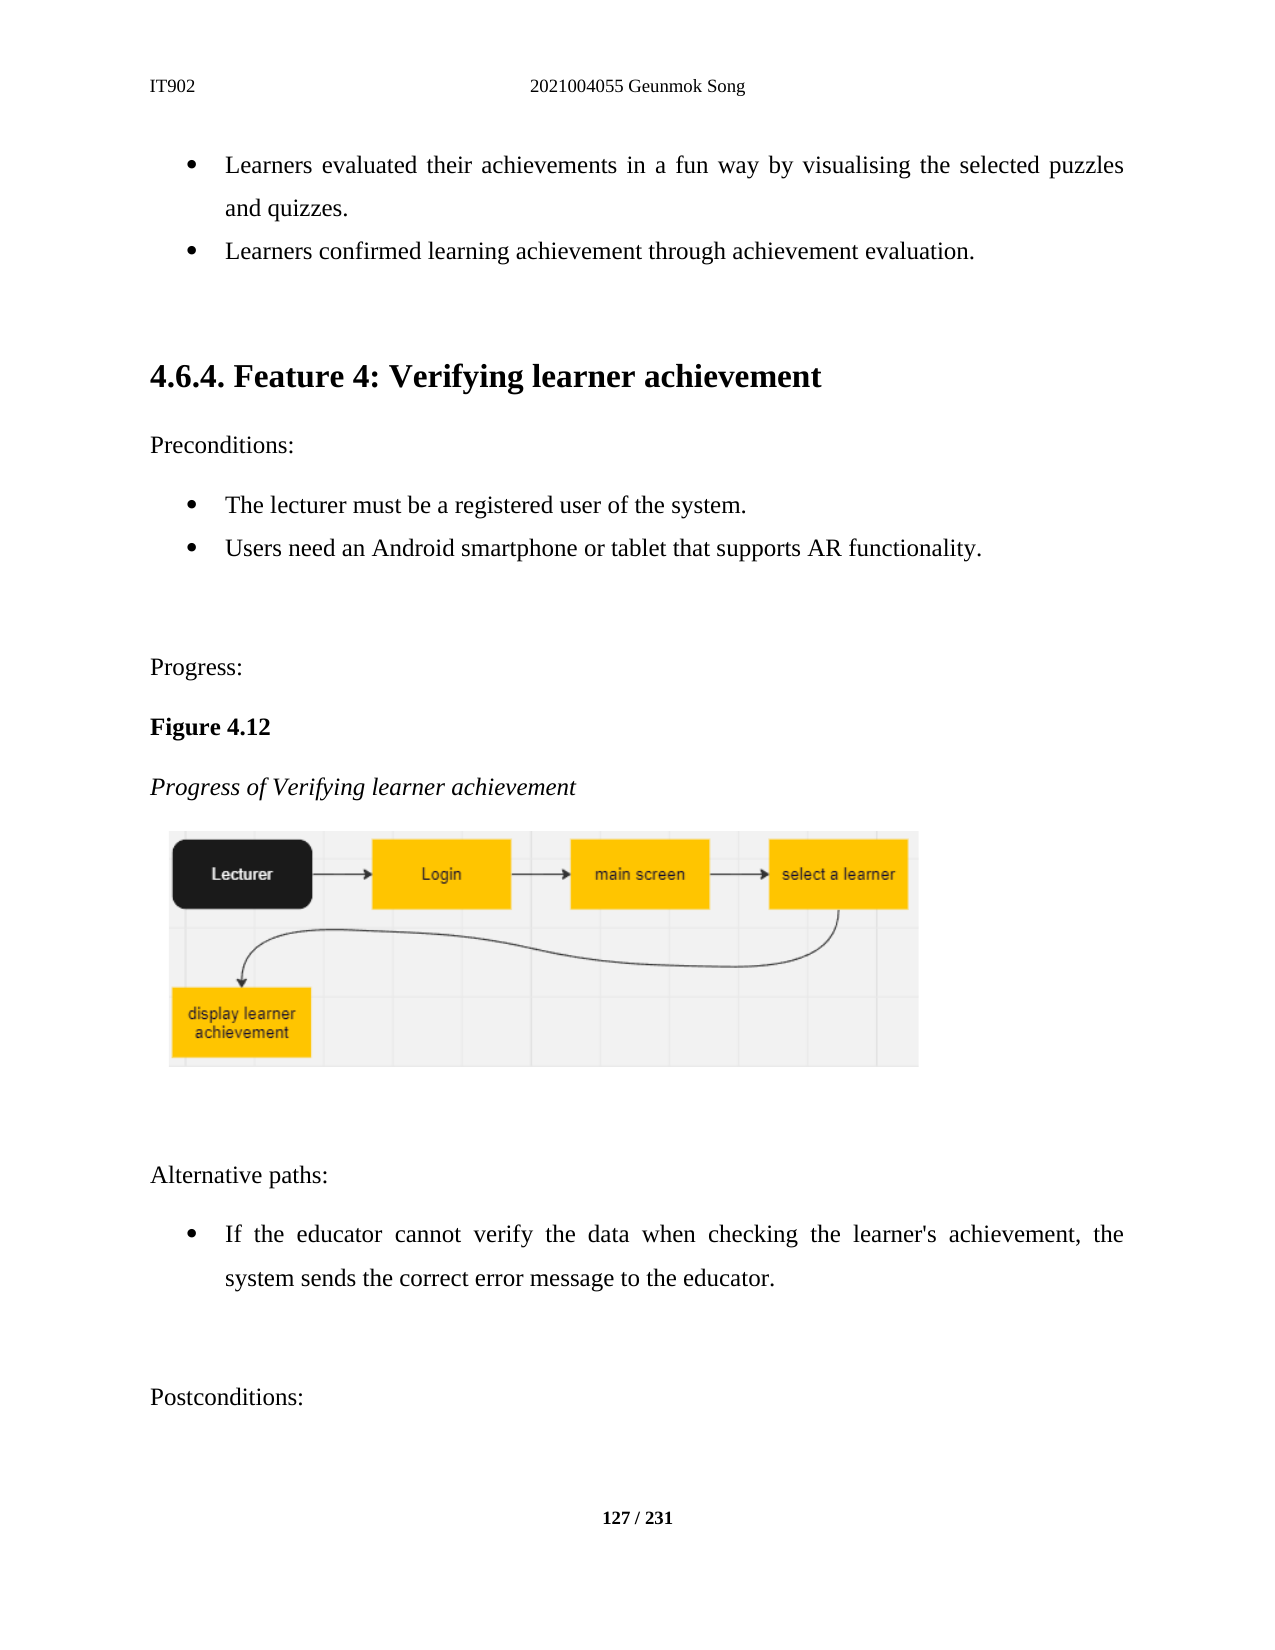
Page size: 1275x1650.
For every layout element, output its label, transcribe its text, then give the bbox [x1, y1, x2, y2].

list Users need an Android smartphone or tablet that supports AR functionality. [187, 533, 1125, 562]
subtitle 4.6.4. Feature 4: Verifying learner achievement [150, 356, 1125, 394]
text Preconditions: [150, 430, 1125, 459]
text Postconditions: [150, 1382, 1125, 1411]
list If the educator cannot verify the data when checking the learner's achievement, the system sends the correct error message to the educator. [187, 1219, 1125, 1291]
text Progress of Verifying learner achievement [150, 772, 1125, 801]
text Figure 4.12 [150, 712, 1125, 741]
list Learners confirmed learning achievement through achievement evaluation. [187, 236, 1125, 265]
list Learners evaluated their achievements in a fun way by visualising the selected puzzles and quizzes. [187, 150, 1125, 222]
list The lecturer must be a registered user of the system. [187, 490, 1125, 518]
text Alternative paths: [150, 1160, 1125, 1188]
text Progress: [150, 652, 1125, 681]
